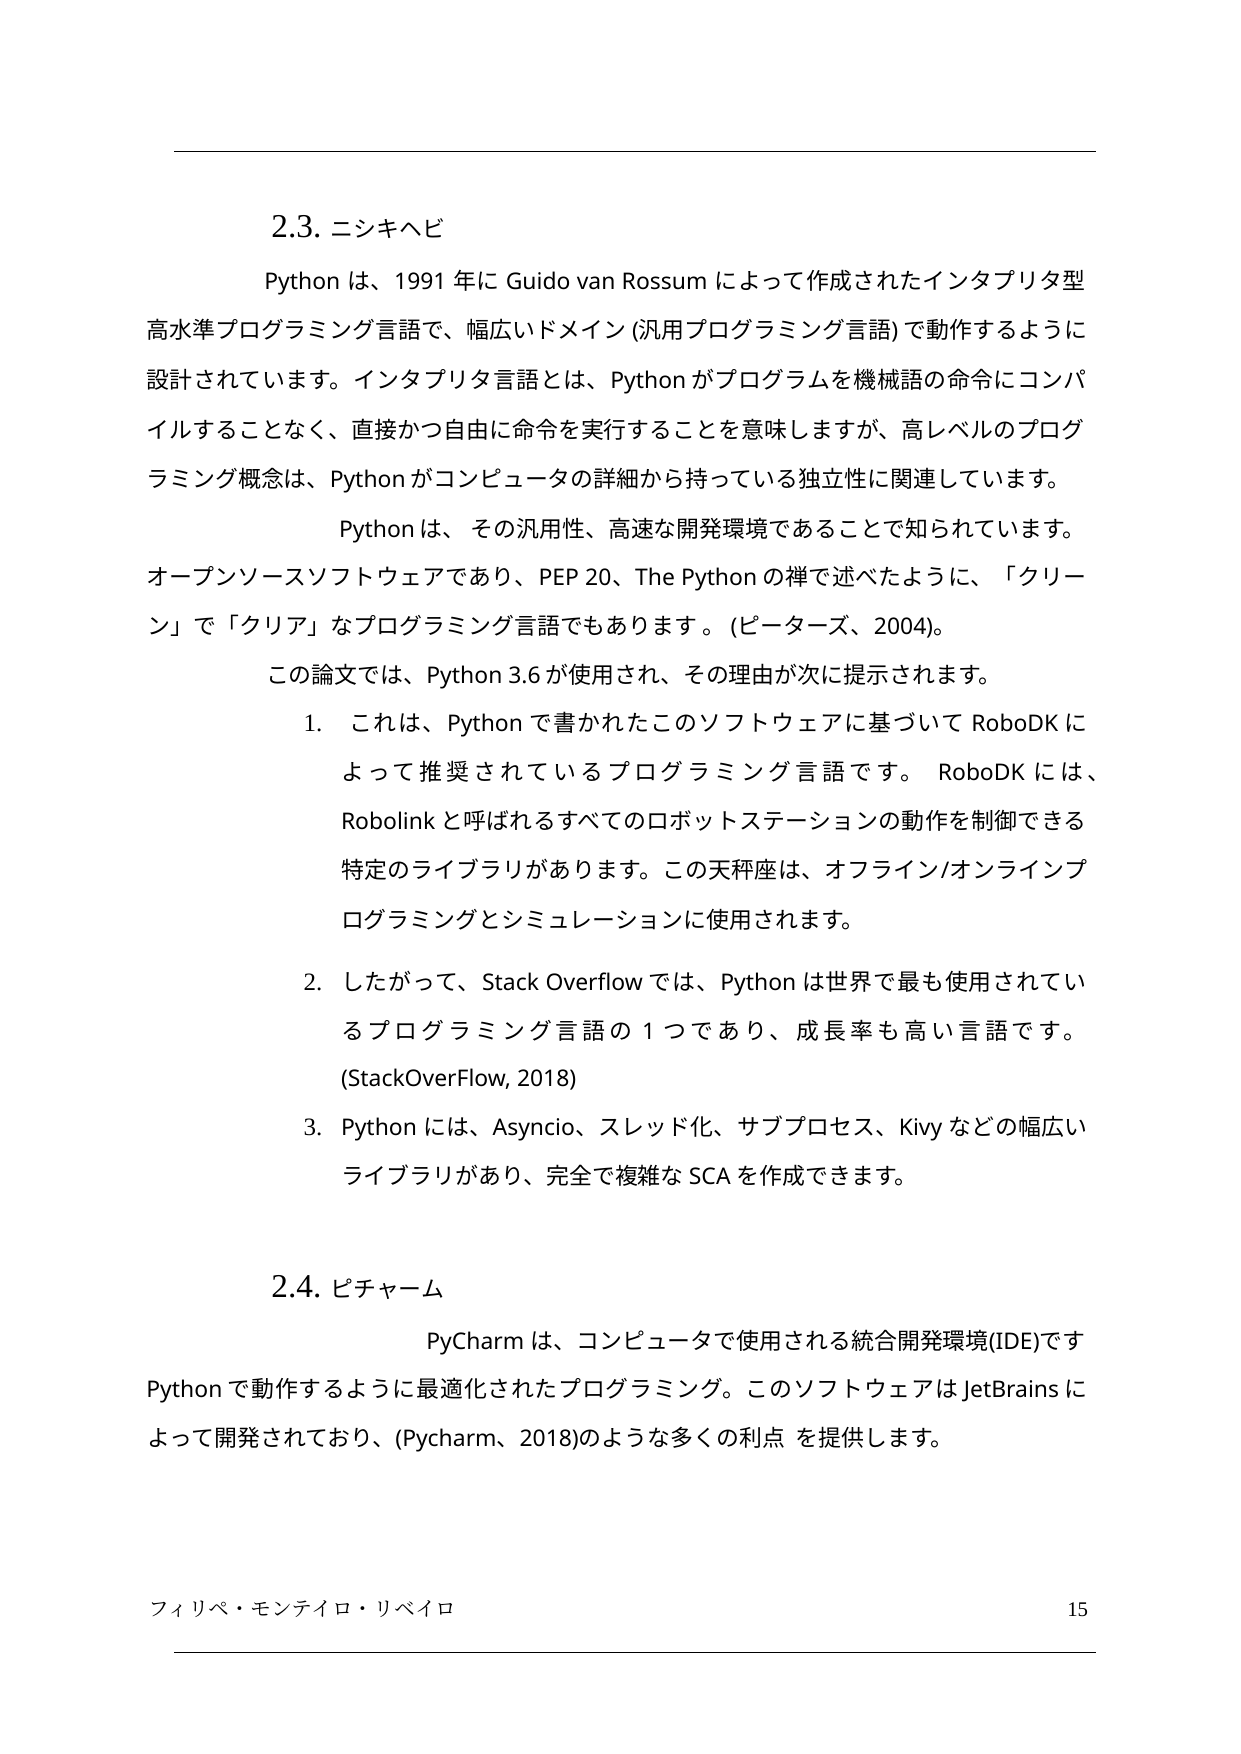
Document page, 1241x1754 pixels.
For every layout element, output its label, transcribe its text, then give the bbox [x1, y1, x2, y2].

text この論文では、Python 3.6が使用され、その理由が次に提示されます。 [266, 657, 1087, 690]
list これは、Pythonで書かれたこのソフトウェアに基づいてRoboDKによって推奨されているプログラミング言語です。 RoboDKには、Robolinkと呼ばれるすべてのロボットステーションの動作を制御できる特定のライブラリがあります。この天秤座は、オフライン/オンラインプログラミングとシミュレーションに使用されます。 [303, 704, 1087, 935]
list Python には、Asyncio、スレッド化、サブプロセス、Kivy などの幅広いライブラリがあり、完全で複雑な SCA を作成できます。 [303, 1109, 1087, 1191]
list したがって、Stack Overflowでは、Pythonは世界で最も使用されているプログラミング言語の1つであり、成長率も高い言語です。(StackOverFlow, 2018) [303, 964, 1087, 1093]
text Python は、1991 年に Guido van Rossum によって作成されたインタプリタ型高水準プログラミング言語で、幅広いドメイン (汎用プログラミング言語) で動作するように設計されています。インタプリタ言語とは、Pythonがプログラムを機械語の命令にコンパイルすることなく、直接かつ自由に命令を実行することを意味しますが、高レベルのプログラミング概念は、Pythonがコンピュータの詳細から持っている独立性に関連しています。 [146, 263, 1087, 494]
subtitle ニシキヘビ [271, 206, 1026, 244]
text PyCharm は、コンピュータで使用される統合開発環境(IDE)です [148, 1323, 1085, 1356]
text オープンソースソフトウェアであり、PEP 20、The Pythonの禅で述べたように、「クリーン」で「クリア」なプログラミング言語でもあります 。 (ピーターズ、2004)。 [146, 558, 1087, 641]
text Pythonで動作するように最適化されたプログラミング。このソフトウェアはJetBrainsによって開発されており、(Pycharm、2018)のような多くの利点 を提供します。 [146, 1371, 1087, 1453]
subtitle ピチャーム [271, 1266, 1026, 1304]
text Pythonは、 その汎用性、高速な開発環境であることで知られています。 [148, 511, 1085, 544]
